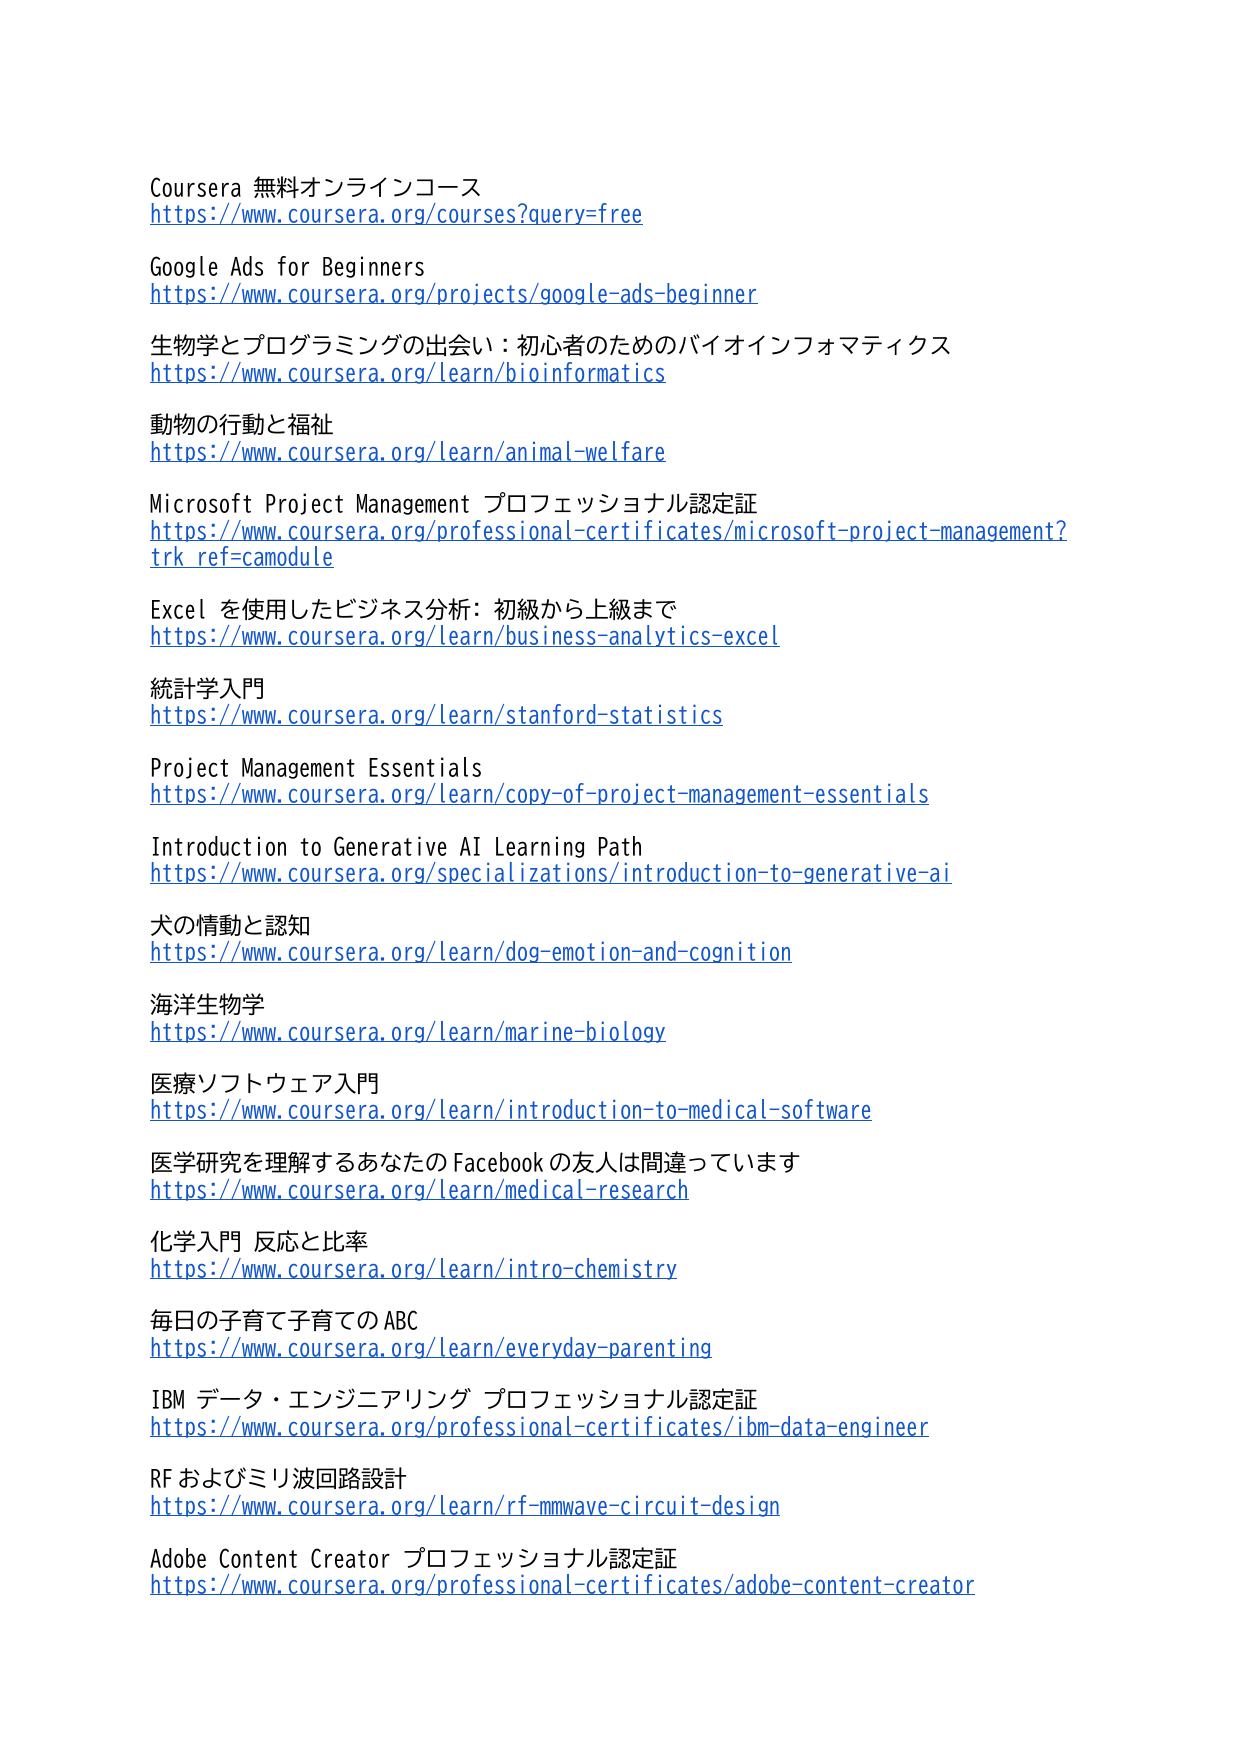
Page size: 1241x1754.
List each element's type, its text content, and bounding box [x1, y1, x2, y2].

text https://www.coursera.org/learn/dog-emotion-and-cognition [150, 941, 1090, 963]
text https://www.coursera.org/professional-certificates/ibm-data-engineer [150, 1415, 1090, 1438]
text https://www.coursera.org/professional-certificates/adobe-content-creator [150, 1573, 1090, 1596]
text 医療ソフトウェア入門 [150, 1072, 1090, 1095]
text https://www.coursera.org/learn/copy-of-project-management-essentials [150, 782, 1090, 805]
text Microsoft Project Management プロフェッショナル認定証 [150, 493, 1090, 516]
text Excel を使用したビジネス分析: 初級から上級まで [150, 598, 1090, 621]
text 海洋生物学 [150, 993, 1090, 1016]
text https://www.coursera.org/projects/google-ads-beginner [150, 282, 1090, 305]
text 生物学とプログラミングの出会い：初心者のためのバイオインフォマティクス [150, 334, 1090, 357]
text https://www.coursera.org/specializations/introduction-to-generative-ai [150, 862, 1090, 884]
text https://www.coursera.org/learn/introduction-to-medical-software [150, 1099, 1090, 1122]
text https://www.coursera.org/learn/everyday-parenting [150, 1336, 1090, 1359]
text 化学入門 反応と比率 [150, 1231, 1090, 1253]
text https://www.coursera.org/learn/medical-research [150, 1178, 1090, 1201]
text 犬の情動と認知 [150, 914, 1090, 937]
text IBM データ・エンジニアリング プロフェッショナル認定証 [150, 1389, 1090, 1412]
text RFおよびミリ波回路設計 [150, 1468, 1090, 1491]
text 動物の行動と福祉 [150, 413, 1090, 436]
text https://www.coursera.org/learn/intro-chemistry [150, 1257, 1090, 1280]
text 統計学入門 [150, 677, 1090, 700]
text https://www.coursera.org/professional-certificates/microsoft-project-management?trk_ref=camodule [150, 519, 1090, 568]
text 毎日の子育て子育てのABC [150, 1309, 1090, 1332]
text https://www.coursera.org/learn/business-analytics-excel [150, 624, 1090, 647]
text https://www.coursera.org/courses?query=free [150, 203, 1090, 226]
text Introduction to Generative AI Learning Path [150, 835, 1090, 858]
text https://www.coursera.org/learn/bioinformatics [150, 361, 1090, 384]
text Project Management Essentials [150, 756, 1090, 779]
text Coursera 無料オンラインコース [150, 176, 1090, 199]
text Google Ads for Beginners [150, 255, 1090, 278]
text https://www.coursera.org/learn/marine-biology [150, 1020, 1090, 1043]
text https://www.coursera.org/learn/rf-mmwave-circuit-design [150, 1494, 1090, 1517]
text https://www.coursera.org/learn/animal-welfare [150, 440, 1090, 463]
text 医学研究を理解するあなたのFacebookの友人は間違っています [150, 1151, 1090, 1174]
text Adobe Content Creator プロフェッショナル認定証 [150, 1547, 1090, 1570]
text https://www.coursera.org/learn/stanford-statistics [150, 703, 1090, 726]
